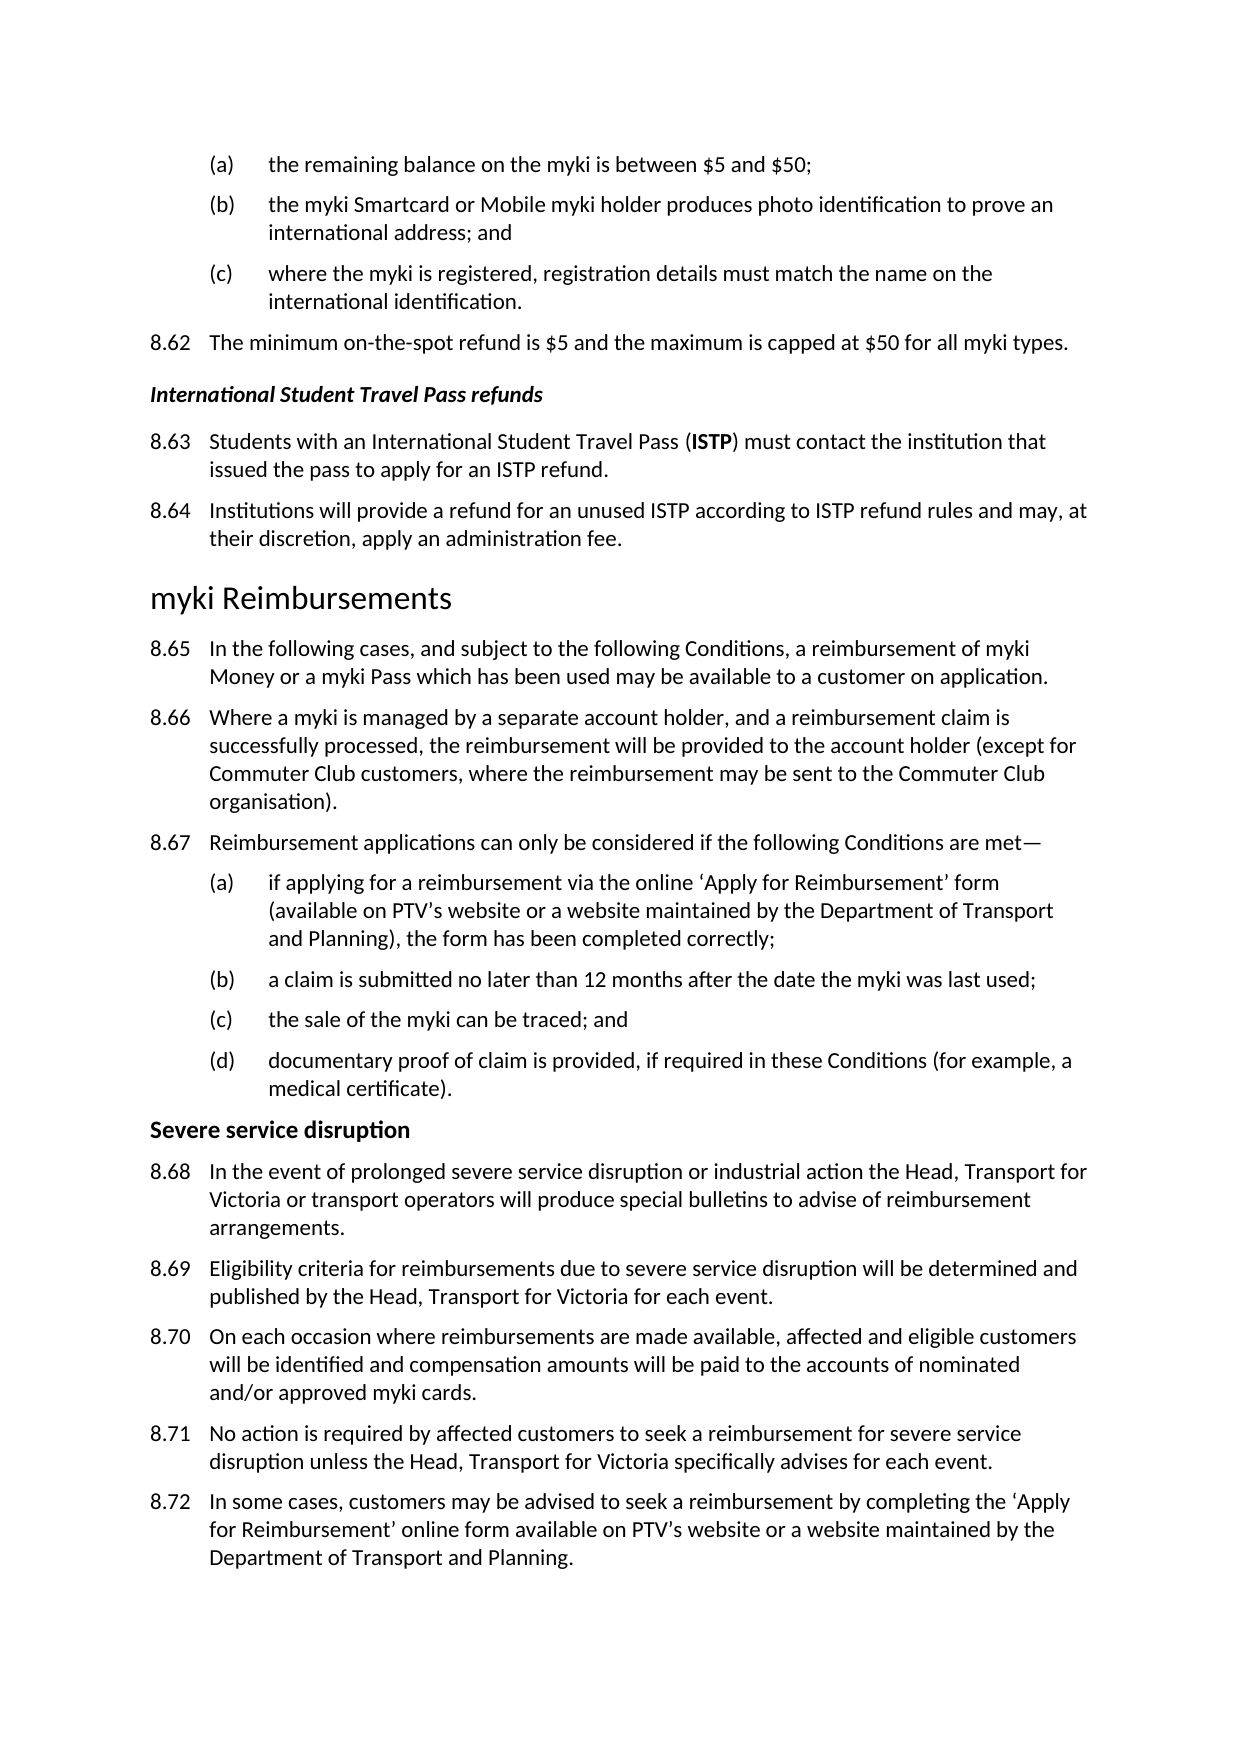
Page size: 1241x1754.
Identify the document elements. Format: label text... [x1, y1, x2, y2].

list Eligibility criteria for reimbursements due to severe service disruption will be determined and published by the Head, Transport for Victoria for each event. [150, 1254, 1090, 1310]
list On each occasion where reimbursements are made available, affected and eligible customers will be identified and compensation amounts will be paid to the accounts of nominated and/or approved myki cards. [150, 1322, 1090, 1406]
list the sale of the myki can be traced; and [209, 1005, 1090, 1033]
subtitle International Student Travel Pass refunds [150, 381, 1090, 409]
list Institutions will provide a refund for an unused ISTP according to ISTP refund rules and may, at their discretion, apply an administration fee. [150, 496, 1090, 552]
list In some cases, customers may be advised to seek a reimbursement by completing the ‘Apply for Reimbursement’ online form available on PTV’s website or a website maintained by the Department of Transport and Planning. [150, 1487, 1090, 1572]
list Students with an International Student Travel Pass (ISTP) must contact the institution that issued the pass to apply for an ISTP refund. [150, 427, 1090, 483]
subtitle Severe service disruption [150, 1114, 1090, 1145]
subtitle myki Reimbursements [150, 577, 1090, 618]
list Reimbursement applications can only be considered if the following Conditions are met— [150, 828, 1090, 856]
list No action is required by affected customers to seek a reimbursement for severe service disruption unless the Head, Transport for Victoria specifically advises for each event. [150, 1419, 1090, 1475]
list a claim is submitted no later than 12 months after the date the myki was last used; [209, 965, 1090, 993]
list the remaining balance on the myki is between $5 and $50; [209, 150, 1090, 178]
list The minimum on-the-spot refund is $5 and the maximum is capped at $50 for all myki types. [150, 328, 1090, 356]
list where the myki is registered, registration details must match the name on the international identification. [209, 259, 1090, 315]
list documentary proof of claim is provided, if required in these Conditions (for example, a medical certificate). [209, 1046, 1090, 1102]
list if applying for a reimbursement via the online ‘Apply for Reimbursement’ form (available on PTV’s website or a website maintained by the Department of Transport and Planning), the form has been completed correctly; [209, 868, 1090, 952]
list Where a myki is managed by a separate account holder, and a reimbursement claim is successfully processed, the reimbursement will be provided to the account holder (except for Commuter Club customers, where the reimbursement may be sent to the Commuter Club organisation). [150, 703, 1090, 815]
list In the event of prolonged severe service disruption or industrial action the Head, Transport for Victoria or transport operators will produce special bulletins to advise of reimbursement arrangements. [150, 1157, 1090, 1241]
list In the following cases, and subject to the following Conditions, a reimbursement of myki Money or a myki Pass which has been used may be available to a customer on application. [150, 634, 1090, 691]
list the myki Smartcard or Mobile myki holder produces photo identification to prove an international address; and [209, 191, 1090, 247]
